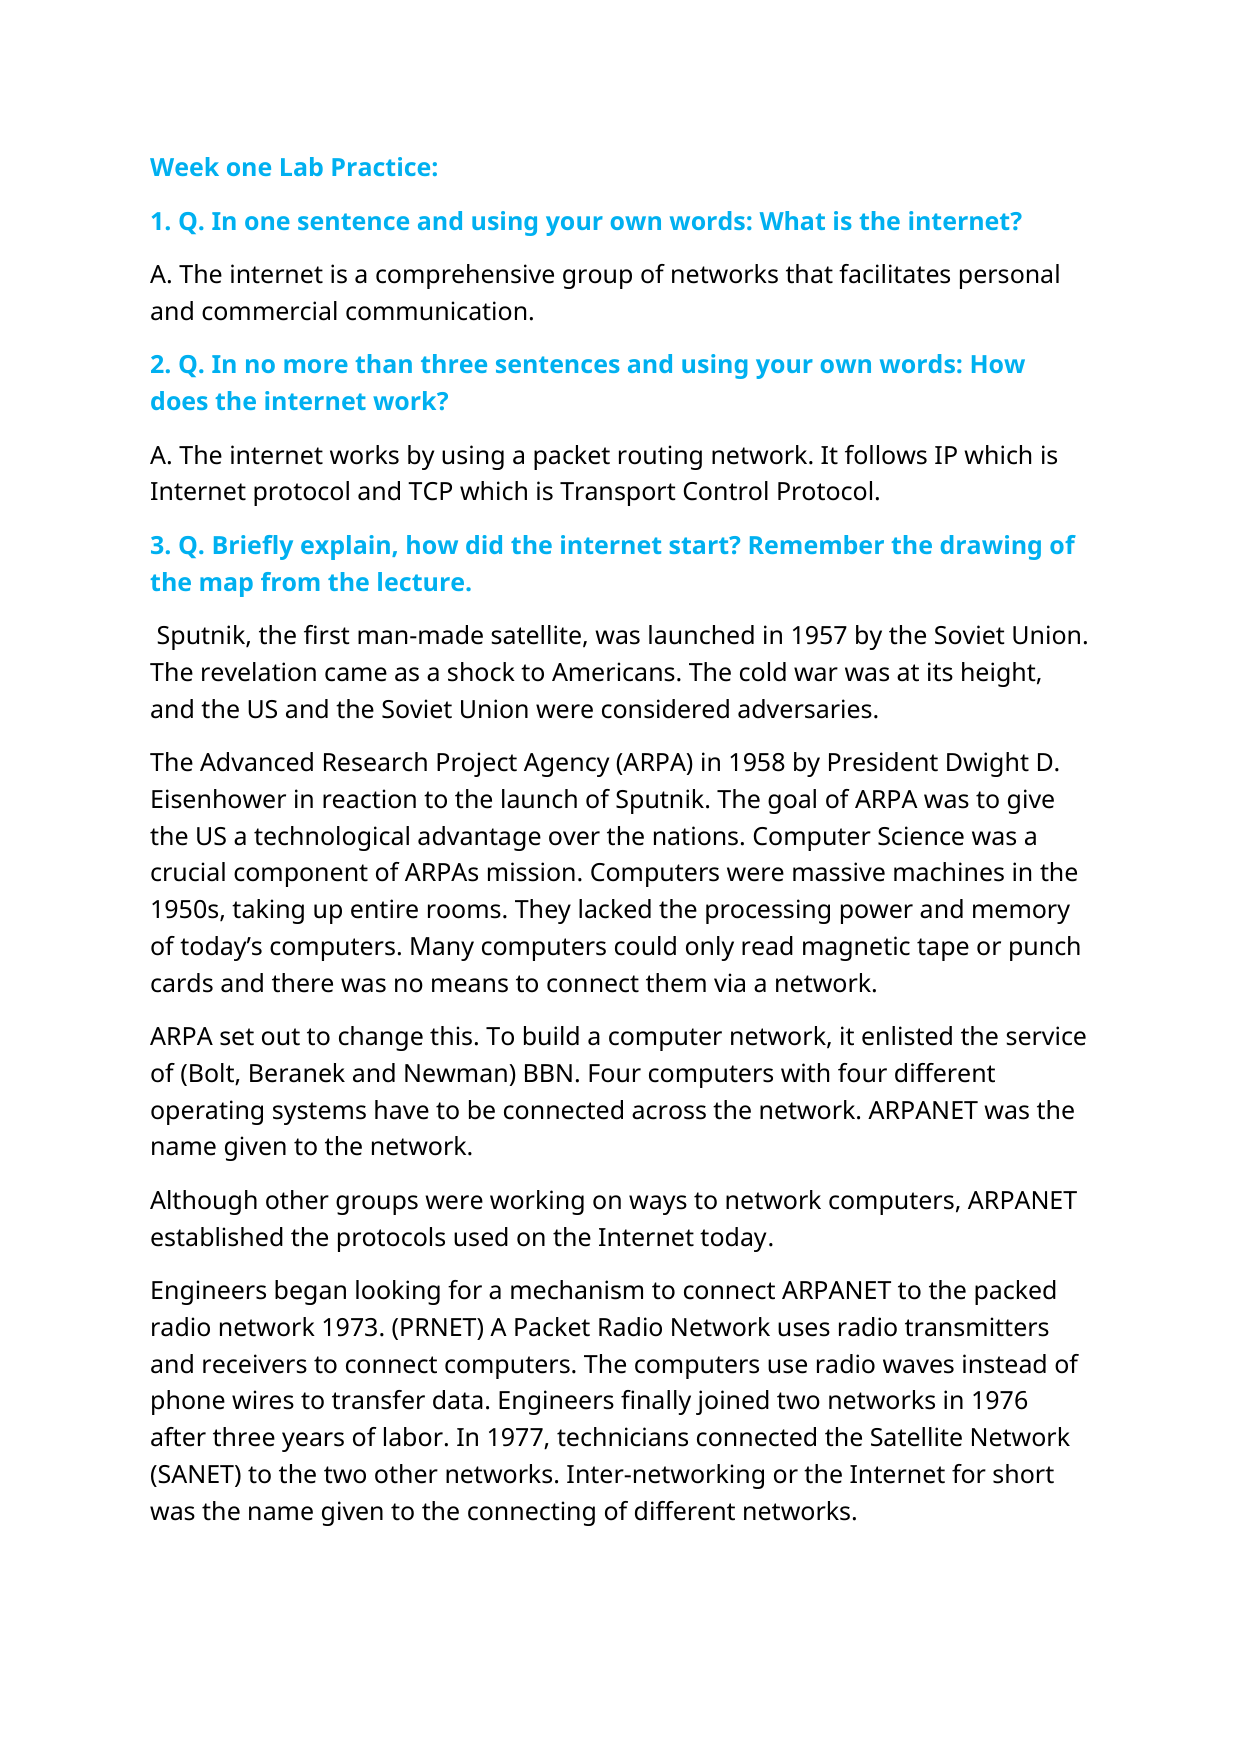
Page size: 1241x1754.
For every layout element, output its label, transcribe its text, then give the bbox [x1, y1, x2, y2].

text The Advanced Research Project Agency (ARPA) in 1958 by President Dwight D. Eisenhower in reaction to the launch of Sputnik. The goal of ARPA was to give the US a technological advantage over the nations. Computer Science was a crucial component of ARPAs mission. Computers were massive machines in the 1950s, taking up entire rooms. They lacked the processing power and memory of today’s computers. Many computers could only read magnetic tape or punch cards and there was no means to connect them via a network. [150, 745, 1090, 999]
text 2. Q. In no more than three sentences and using your own words: How does the internet work? [150, 347, 1090, 418]
text Although other groups were working on ways to network computers, ARPANET established the protocols used on the Internet today. [150, 1182, 1090, 1253]
text Week one Lab Practice: [150, 150, 1090, 184]
text ARPA set out to change this. To build a computer network, it enlisted the service of (Bolt, Beranek and Newman) BBN. Four computers with four different operating systems have to be connected across the network. ARPANET was the name given to the network. [150, 1019, 1090, 1163]
text Sputnik, the first man-made satellite, was launched in 1957 by the Soviet Union. The revelation came as a shock to Americans. The cold war was at its height, and the US and the Soviet Union were considered adversaries. [150, 618, 1090, 725]
text 3. Q. Briefly explain, how did the internet start? Remember the drawing of the map from the lecture. [150, 527, 1090, 598]
text A. The internet is a comprehensive group of networks that facilitates personal and commercial communication. [150, 257, 1090, 328]
text A. The internet works by using a packet routing network. It follows IP which is Internet protocol and TCP which is Transport Control Protocol. [150, 437, 1090, 508]
text Engineers began looking for a mechanism to connect ARPANET to the packed radio network 1973. (PRNET) A Packet Radio Network uses radio transmitters and receivers to connect computers. The computers use radio waves instead of phone wires to transfer data. Engineers finally joined two networks in 1976 after three years of labor. In 1977, technicians connected the Satellite Network (SANET) to the two other networks. Inter-networking or the Internet for short was the name given to the connecting of different networks. [150, 1273, 1090, 1527]
text 1. Q. In one sentence and using your own words: What is the internet? [150, 203, 1090, 237]
